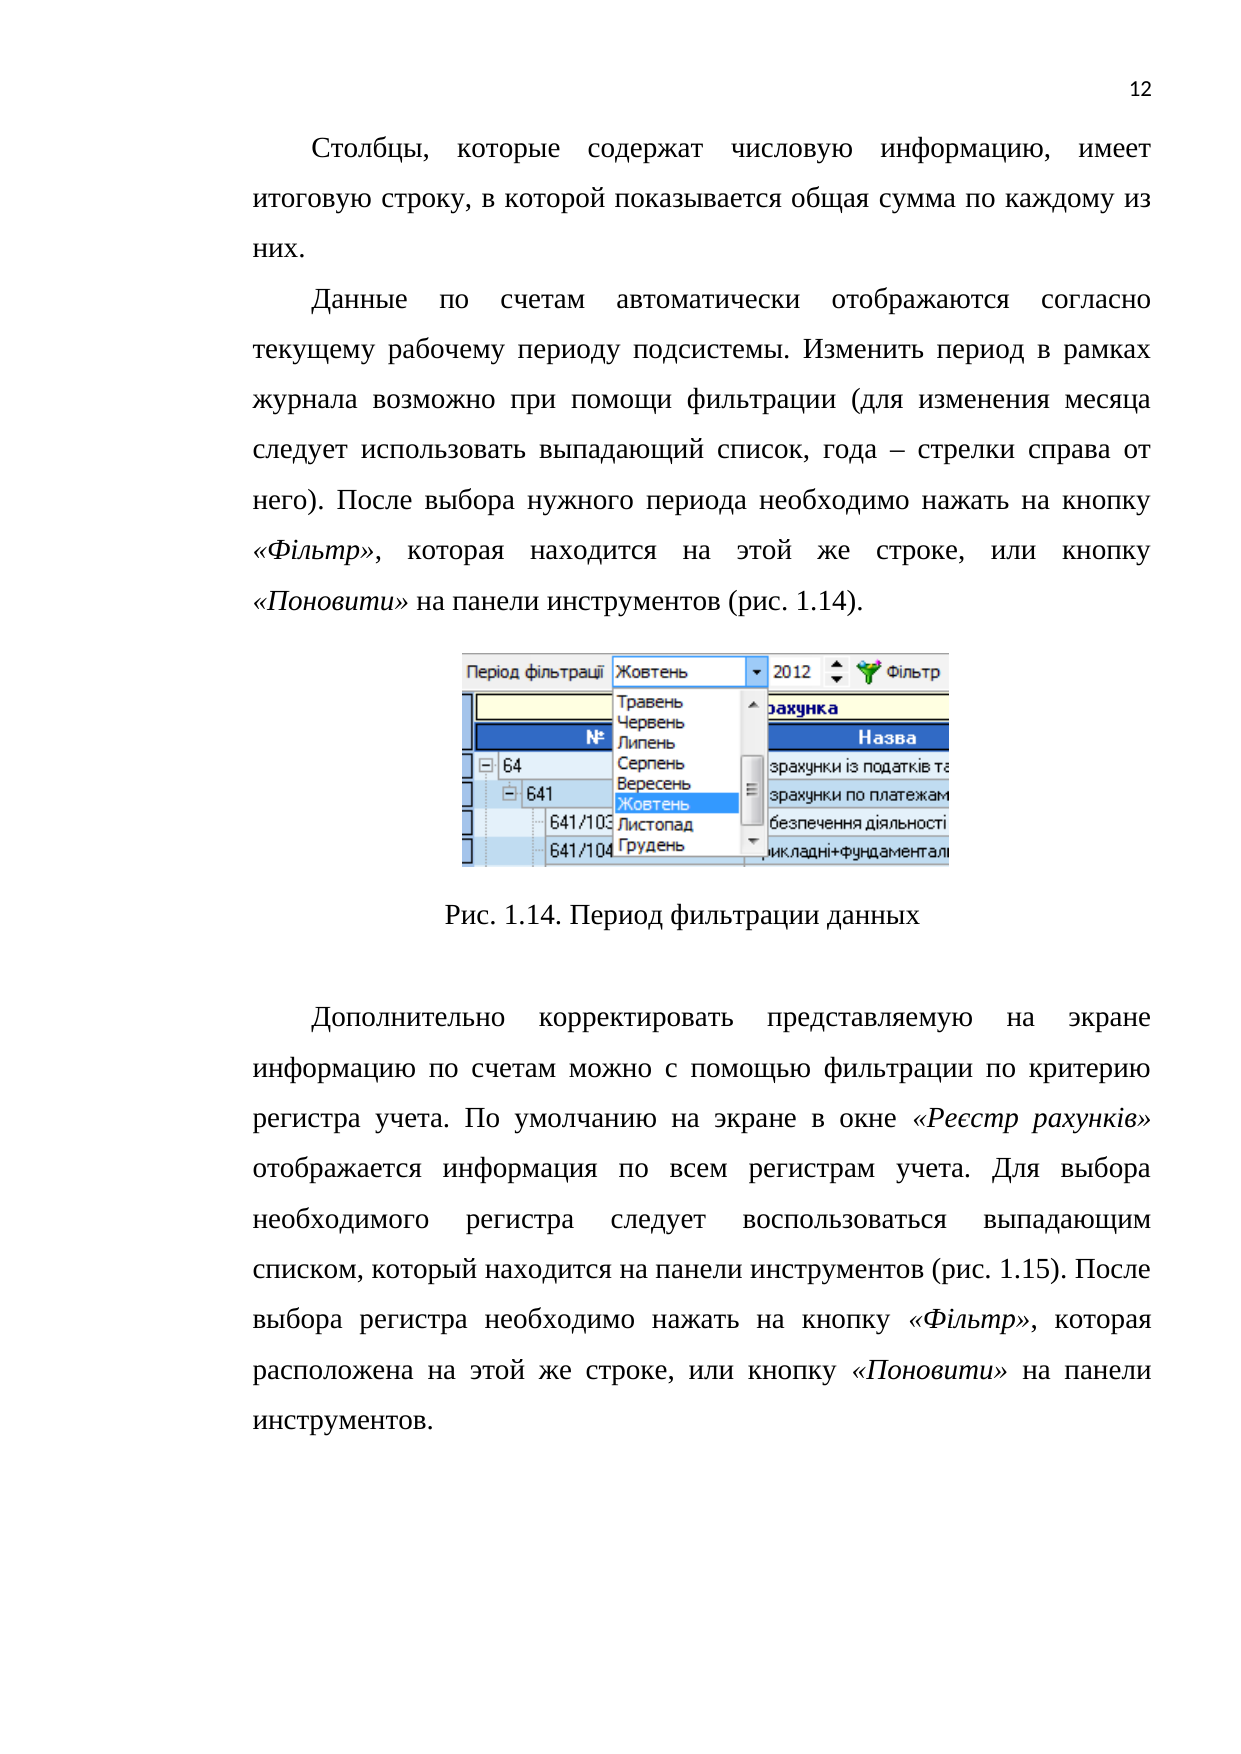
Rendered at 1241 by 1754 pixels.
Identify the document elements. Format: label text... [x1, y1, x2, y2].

text Столбцы, которые содержат числовую информацию, имеет итоговую строку, в которой показывается общая сумма по каждому из них. [252, 130, 1152, 264]
text Данные по счетам автоматически отображаются согласно текущему рабочему периоду подсистемы. Изменить период в рамках журнала возможно при помощи фильтрации (для изменения месяца следует использовать выпадающий список, года – стрелки справа от него). После выбора нужного периода необходимо нажать на кнопку «Фільтр», которая находится на этой же строке, или кнопку «Поновити» на панели инструментов (рис. 1.14). [252, 281, 1152, 616]
picture [462, 653, 949, 867]
text Дополнительно корректировать представляемую на экране информацию по счетам можно с помощью фильтрации по критерию регистра учета. По умолчанию на экране в окне «Реєстр рахунків» отображается информация по всем регистрам учета. Для выбора необходимого регистра следует воспользоваться выпадающим списком, который находится на панели инструментов (рис. 1.15). После выбора регистра необходимо нажать на кнопку «Фільтр», которая расположена на этой же строке, или кнопку «Поновити» на панели инструментов. [252, 999, 1152, 1436]
